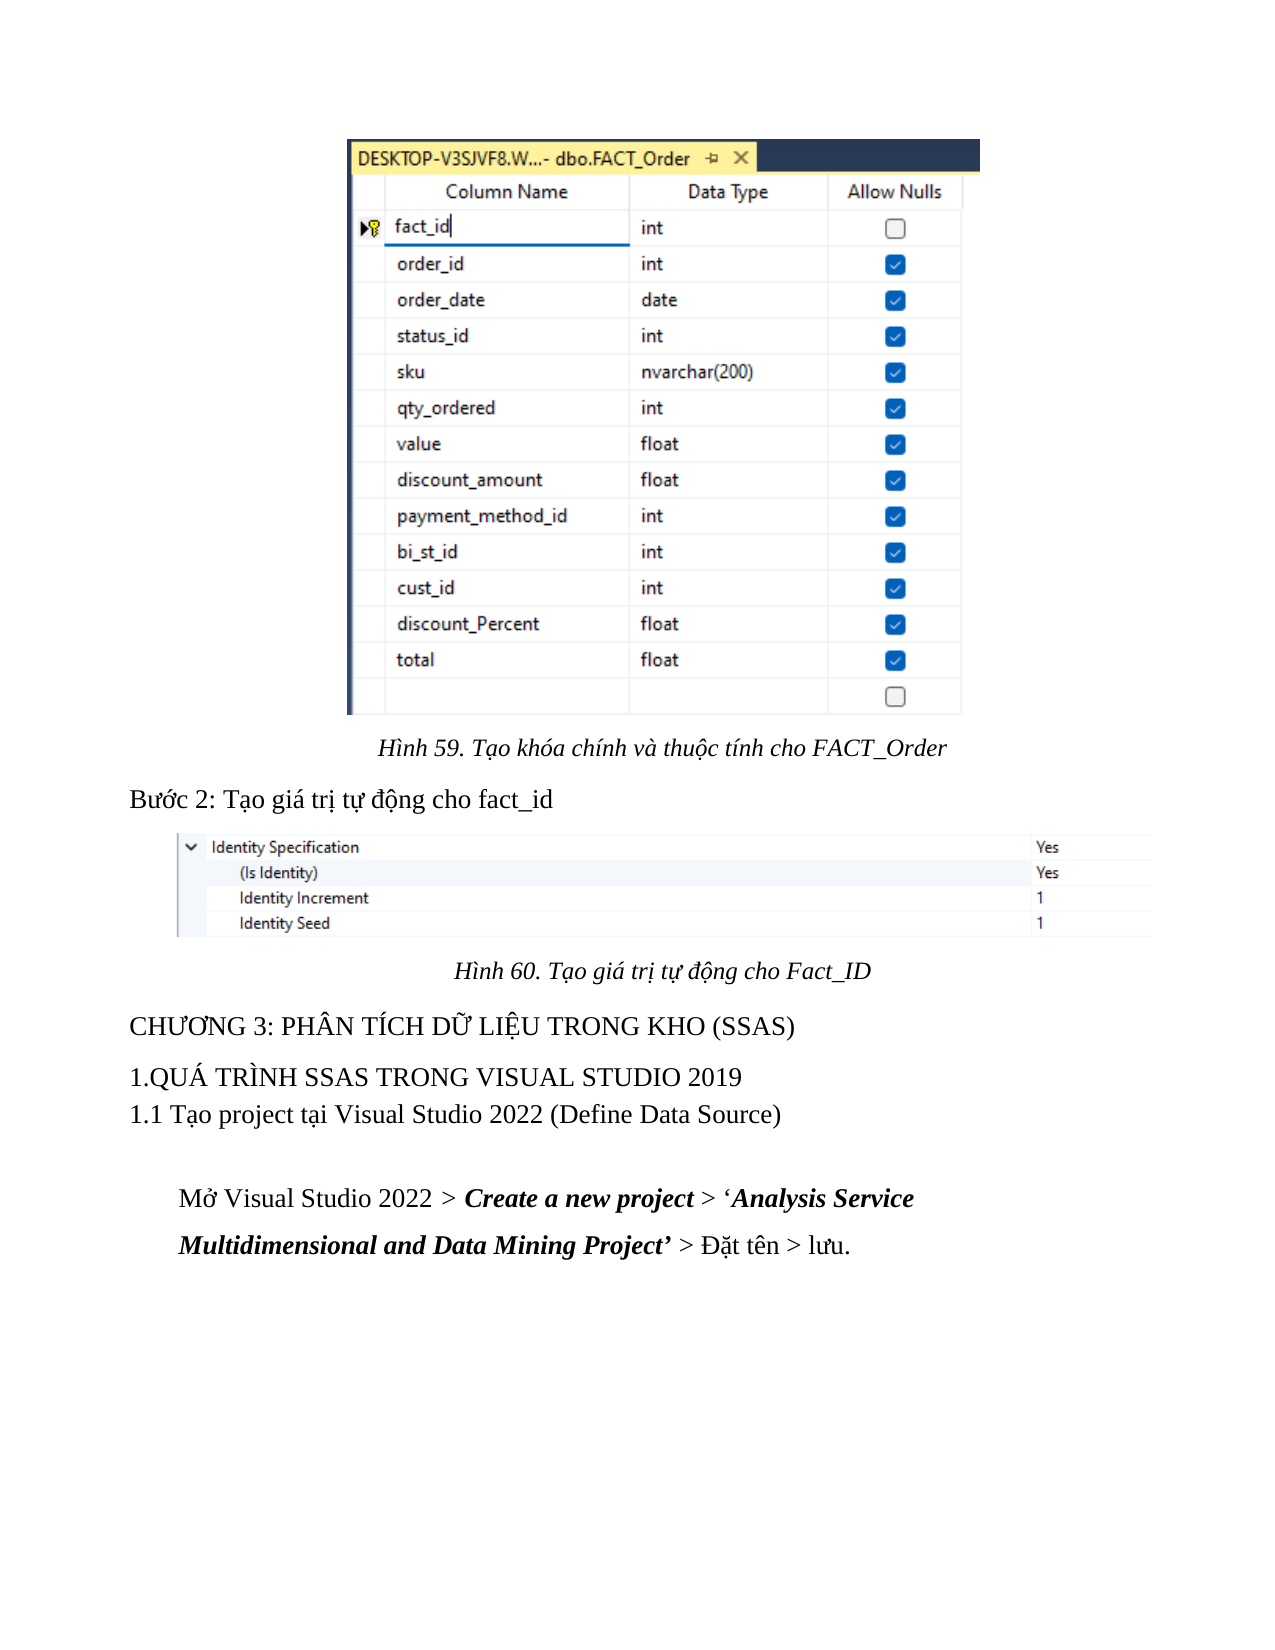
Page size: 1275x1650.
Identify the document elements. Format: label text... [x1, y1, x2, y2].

text Hình 59. Tạo khóa chính và thuộc tính cho FACT_Order [129, 733, 1198, 762]
subtitle 1.1 Tạo project tại Visual Studio 2022 (Define Data Source) [129, 1098, 1198, 1129]
text Bước 2: Tạo giá trị tự động cho fact_id [129, 783, 1198, 814]
subtitle CHƯƠNG 3: PHÂN TÍCH DỮ LIỆU TRONG KHO (SSAS) [129, 1009, 1126, 1041]
subtitle 1.QUÁ TRÌNH SSAS TRONG VISUAL STUDIO 2019 [129, 1061, 1198, 1092]
picture [176, 833, 1152, 937]
text Hình 60. Tạo giá trị tự động cho Fact_ID [129, 956, 1198, 984]
picture [347, 139, 980, 715]
text Mở Visual Studio 2022 > Create a new project > ‘Analysis Service Multidimensional and Data Mining Project’ > Đặt tên > lưu. [178, 1182, 1030, 1260]
